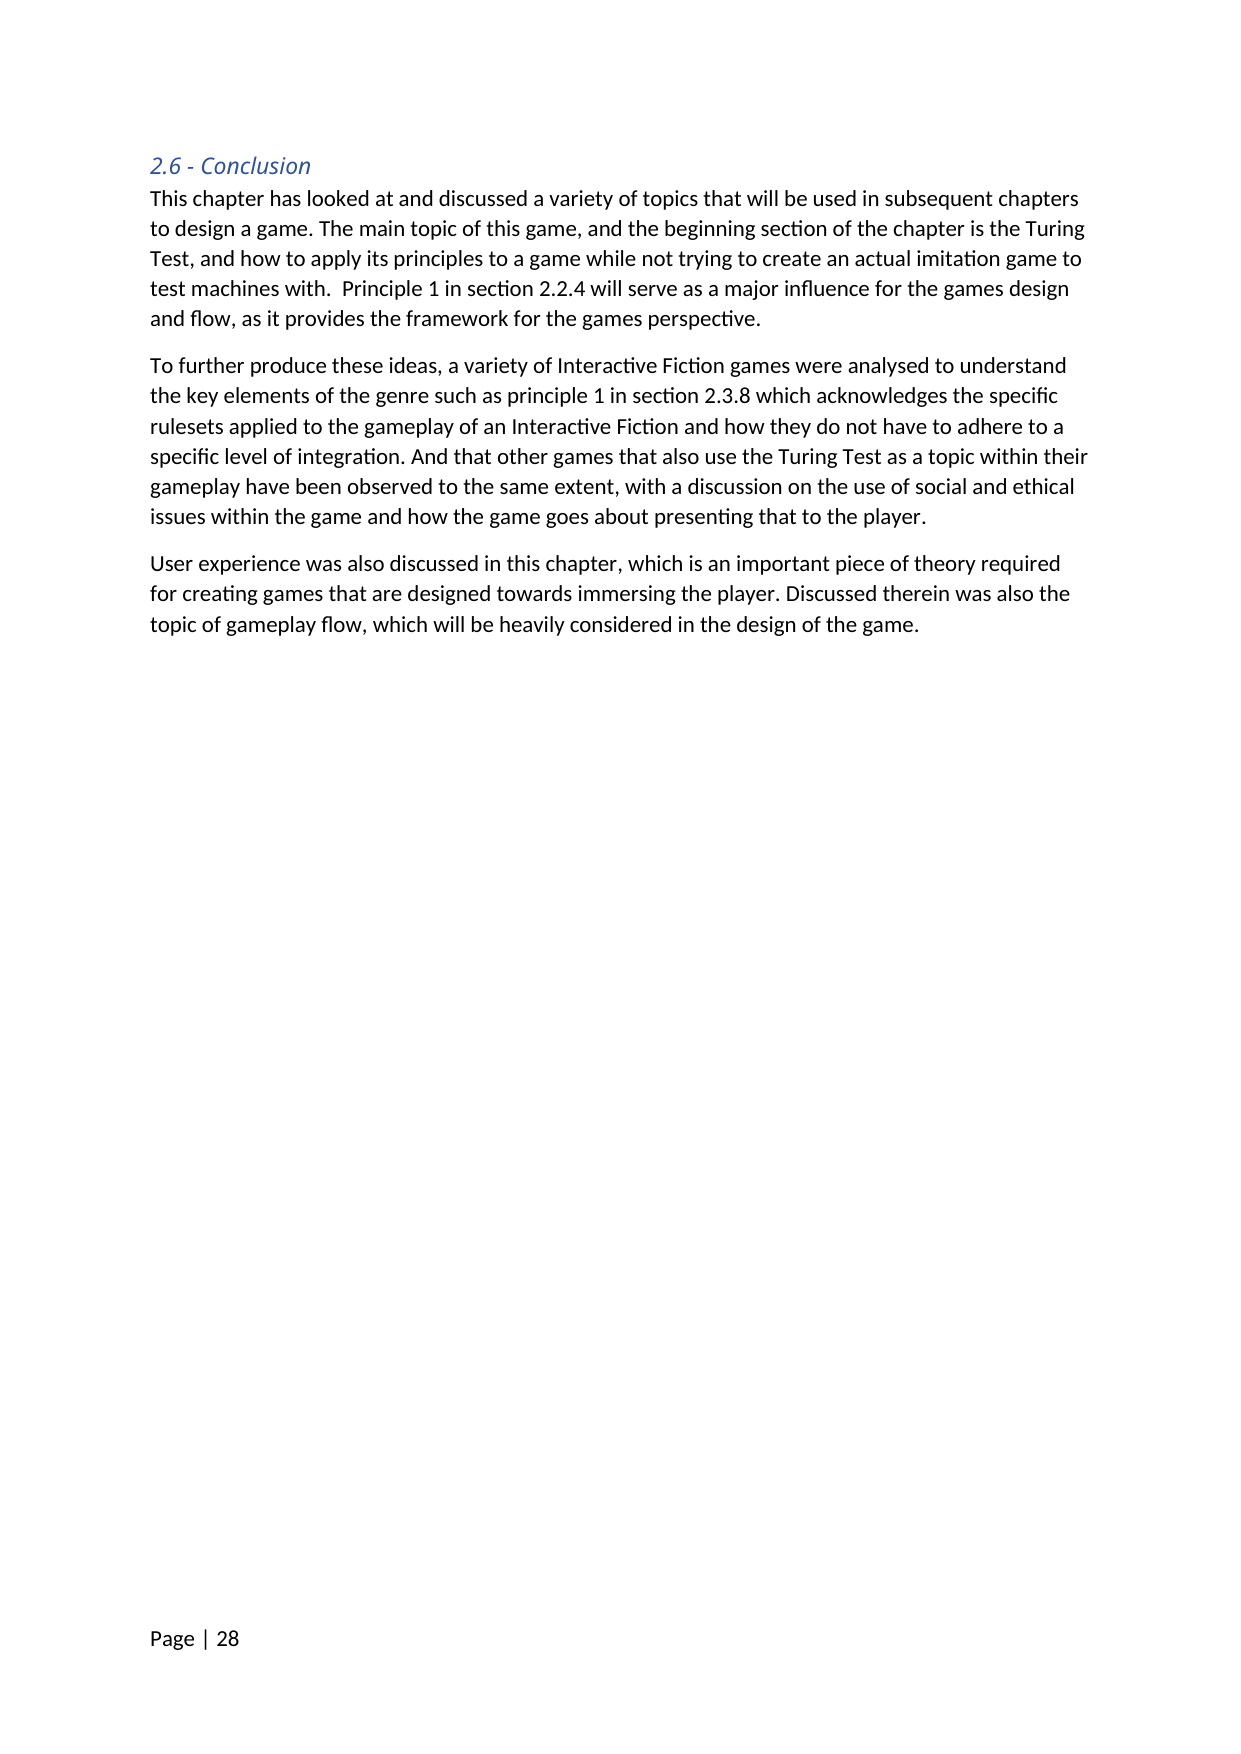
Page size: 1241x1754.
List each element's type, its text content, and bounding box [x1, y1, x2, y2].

text To further produce these ideas, a variety of Interactive Fiction games were analysed to understand the key elements of the genre such as principle 1 in section 2.3.8 which acknowledges the specific rulesets applied to the gameplay of an Interactive Fiction and how they do not have to adhere to a specific level of integration. And that other games that also use the Turing Test as a topic within their gameplay have been observed to the same extent, with a discussion on the use of social and ethical issues within the game and how the game goes about presenting that to the player. [150, 351, 1090, 531]
text This chapter has looked at and discussed a variety of topics that will be used in subsequent chapters to design a game. The main topic of this game, and the beginning section of the chapter is the Turing Test, and how to apply its principles to a game while not trying to create an actual imitation game to test machines with. Principle 1 in section 2.2.4 will serve as a major influence for the games design and flow, as it provides the framework for the games perspective. [150, 184, 1090, 333]
text User experience was also discussed in this chapter, which is an important piece of theory required for creating games that are designed towards immersing the player. Discussed therein was also the topic of gameplay flow, which will be heavily considered in the design of the game. [150, 549, 1090, 638]
subtitle 2.6 - Conclusion [150, 150, 1090, 181]
